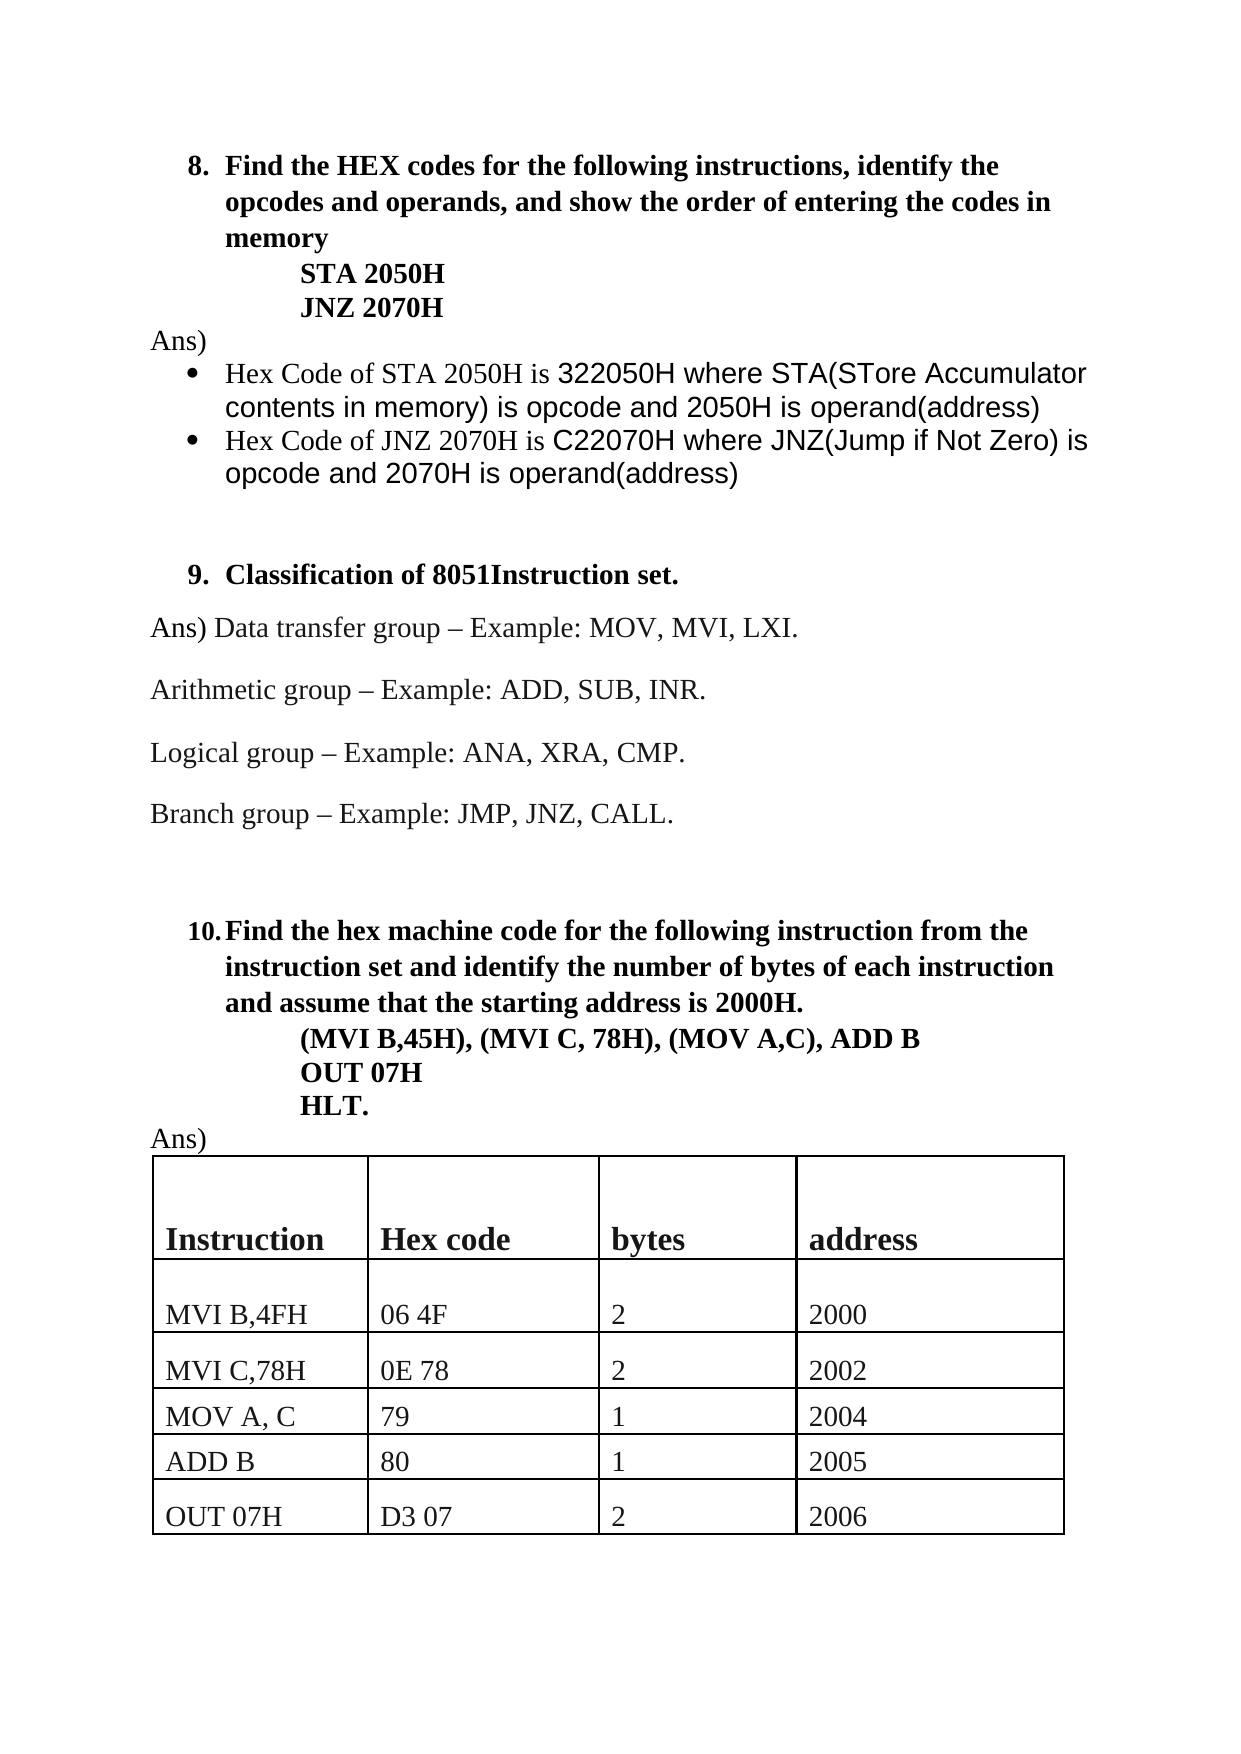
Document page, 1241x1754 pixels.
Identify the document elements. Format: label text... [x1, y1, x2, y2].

table_cell 2000 [798, 1260, 1063, 1331]
table_cell 2004 [798, 1389, 1063, 1432]
list Hex Code of STA 2050H is 322050H where STA(STore Accumulator contents in memory) is opcode and 2050H is operand(address) [187, 357, 1088, 423]
table_cell 2005 [798, 1435, 1063, 1478]
table_cell 1 [600, 1435, 795, 1478]
table_cell 06 4F [369, 1260, 598, 1331]
subtitle Classification of 8051Instruction set. [187, 557, 1186, 591]
text Ans) [150, 324, 1186, 357]
text Ans) [150, 1122, 1186, 1155]
table_header bytes [600, 1157, 795, 1258]
table_header Instruction [154, 1157, 367, 1258]
text Branch group – Example: JMP, JNZ, CALL. [150, 797, 1186, 831]
table_cell 2002 [798, 1333, 1063, 1387]
table_cell 2 [600, 1333, 795, 1387]
text STA 2050H JNZ 2070H [300, 256, 447, 323]
table_cell MOV A, C [154, 1389, 367, 1432]
table_cell 2 [600, 1480, 795, 1533]
table_cell 2006 [798, 1480, 1063, 1533]
table_cell MVI B,4FH [154, 1260, 367, 1331]
subtitle Find the hex machine code for the following instruction from the instruction set and identify the number of bytes of each instruction and assume that the starting address is 2000H. [187, 913, 1055, 1019]
text (MVI B,45H), (MVI C, 78H), (MOV A,C), ADD B OUT 07H [300, 1021, 922, 1088]
table_header Hex code [369, 1157, 598, 1258]
text Ans) Data transfer group – Example: MOV, MVI, LXI. Arithmetic group – Example: ADD, SUB, INR. Logical group – Example: ANA, XRA, CMP. [150, 610, 799, 768]
table_cell D3 07 [369, 1480, 598, 1533]
table_cell OUT 07H [154, 1480, 367, 1533]
text HLT. [300, 1088, 1186, 1122]
table_cell 1 [600, 1389, 795, 1432]
table_cell ADD B [154, 1435, 367, 1478]
table_cell 80 [369, 1435, 598, 1478]
table_cell MVI C,78H [154, 1333, 367, 1387]
table_cell 0E 78 [369, 1333, 598, 1387]
subtitle Find the HEX codes for the following instructions, identify the opcodes and operands, and show the order of entering the codes in memory [187, 148, 1051, 254]
table_header address [798, 1157, 1063, 1258]
table_cell 2 [600, 1260, 795, 1331]
table_cell 79 [369, 1389, 598, 1432]
list Hex Code of JNZ 2070H is C22070H where JNZ(Jump if Not Zero) is opcode and 2070H is operand(address) [187, 424, 1089, 490]
